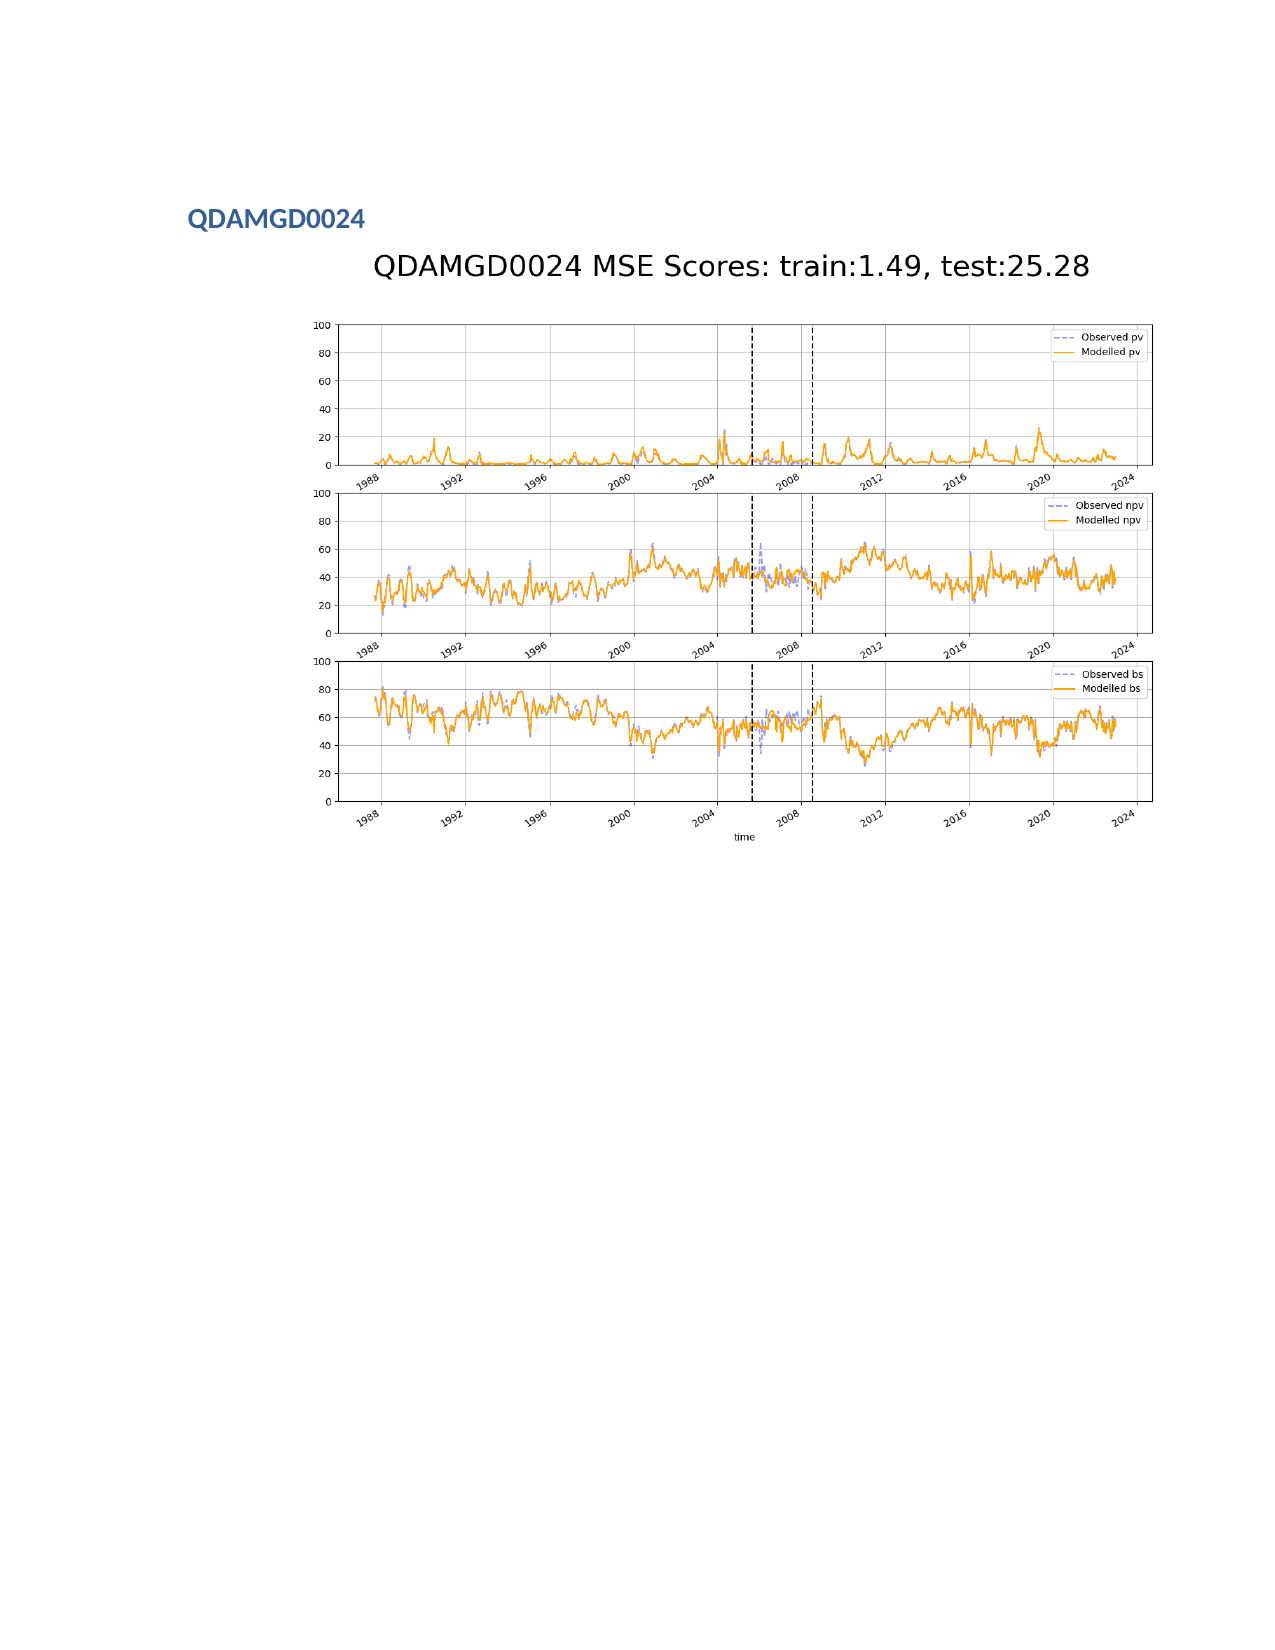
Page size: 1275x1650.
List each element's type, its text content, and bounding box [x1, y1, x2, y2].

subtitle QDAMGD0024 [187, 200, 1087, 236]
picture [206, 241, 1257, 941]
